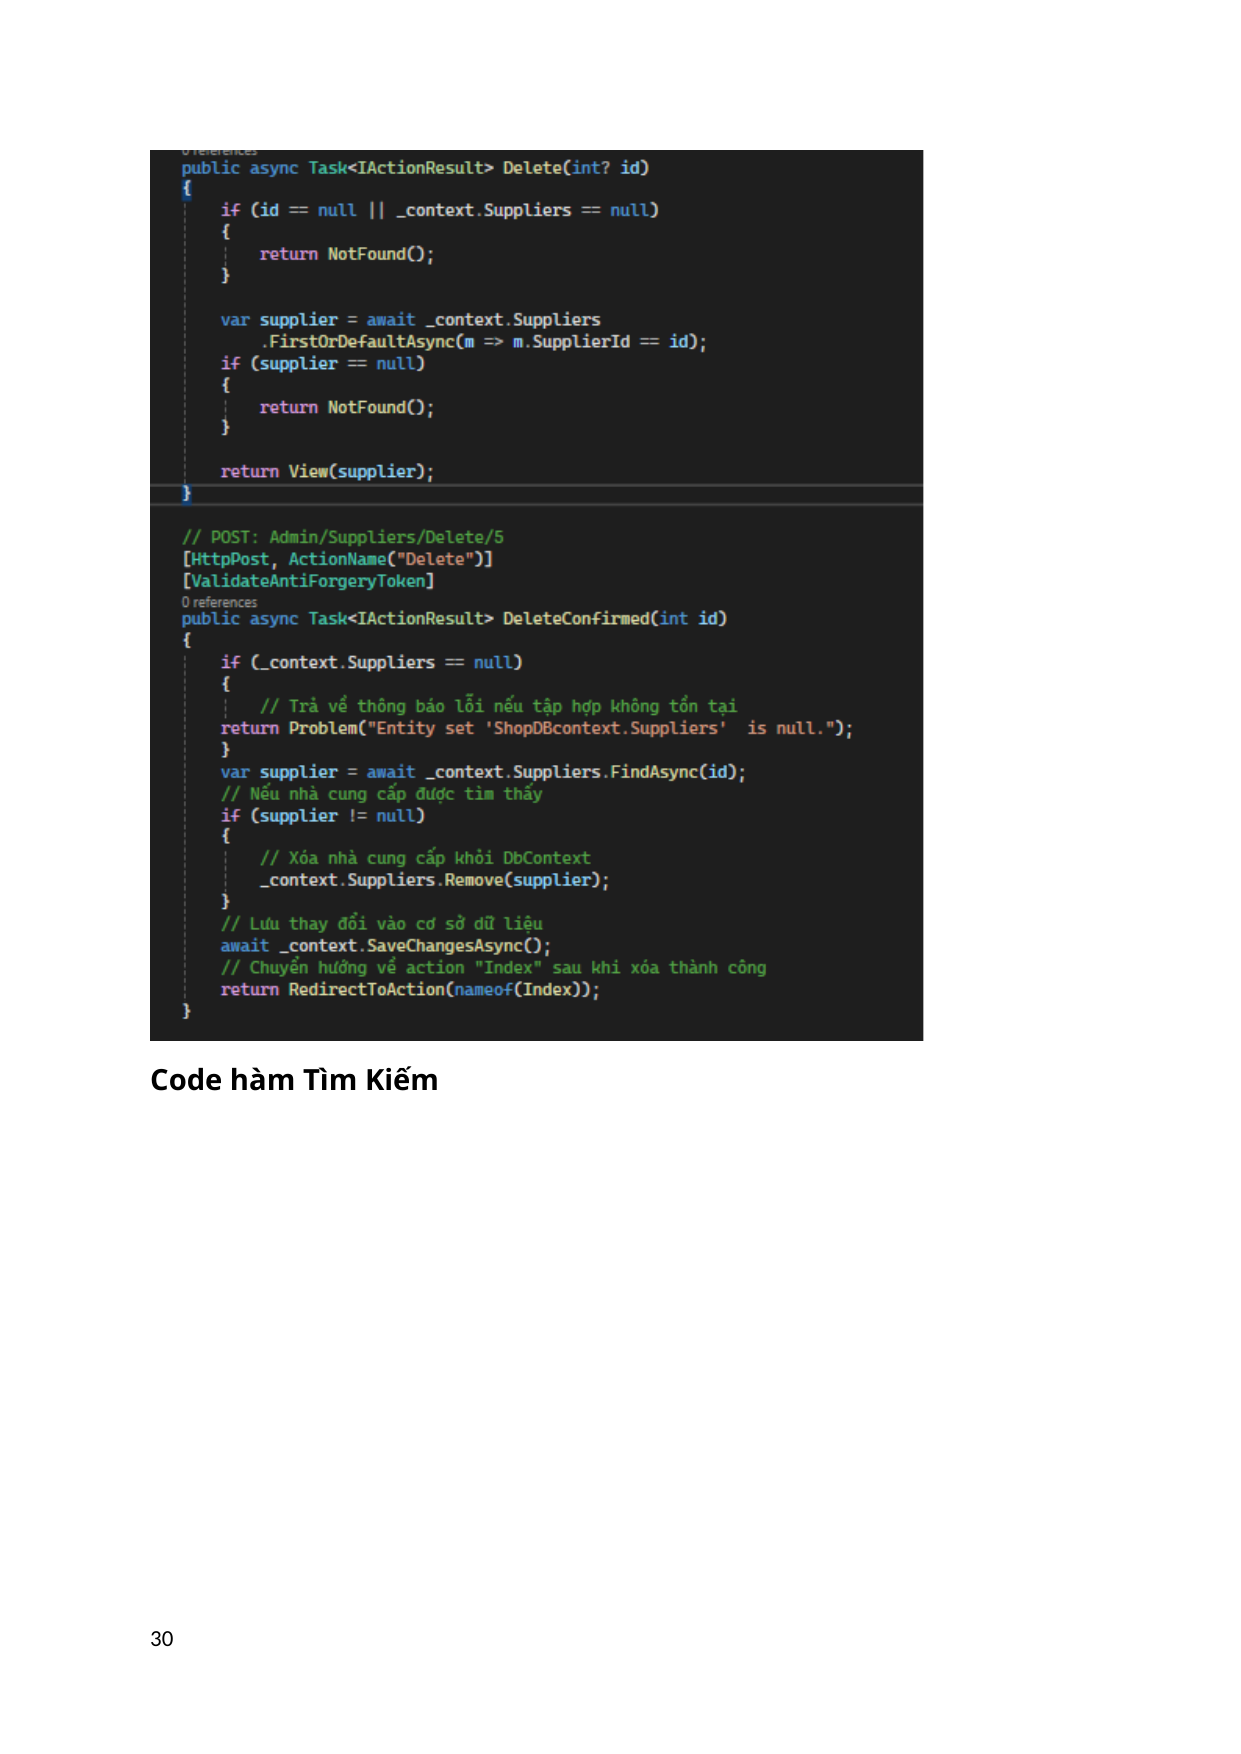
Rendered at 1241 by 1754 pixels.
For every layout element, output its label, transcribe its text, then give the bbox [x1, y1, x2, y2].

picture [150, 150, 924, 1041]
text Code hàm Tìm Kiếm [150, 1059, 1090, 1099]
